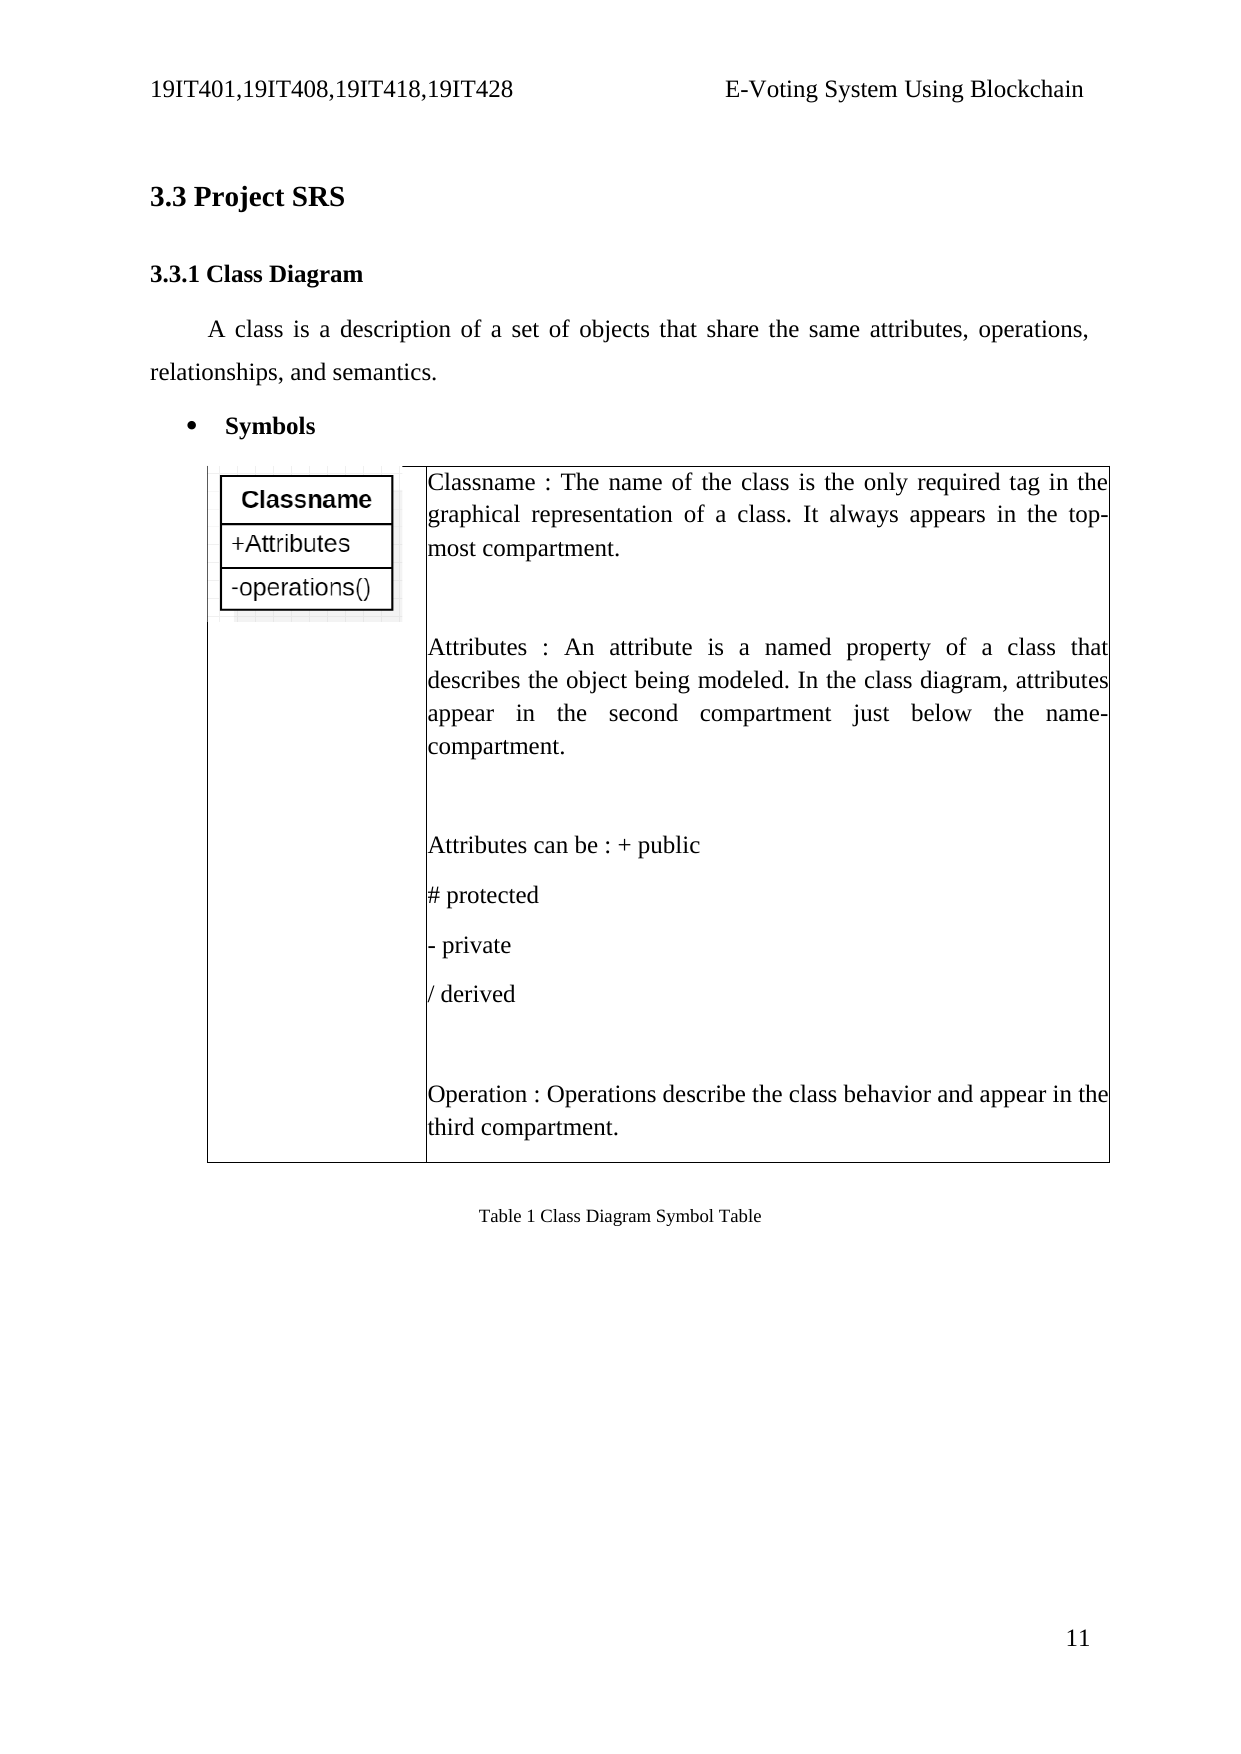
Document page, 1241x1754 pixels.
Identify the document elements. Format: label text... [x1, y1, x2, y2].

list Symbols [187, 411, 1090, 440]
subtitle 3.3.1 Class Diagram [150, 259, 1090, 287]
table_header Classname : The name of the class is the only required tag in the graphical representation of a class. It always appears in the top-most compartment. Attributes : An attribute is a named property of a class that describes the object being modeled. In the class diagram, attributes appear in the second compartment just below the name-compartment. Attributes can be : + public # protected - private / derived Operation : Operations describe the class behavior and appear in the third compartment. [427, 467, 1109, 1162]
subtitle 3.3 Project SRS [150, 179, 1090, 213]
text A class is a description of a set of objects that share the same attributes, operations, relationships, and semantics. [150, 314, 1090, 386]
table_header [208, 467, 426, 1162]
picture [207, 466, 403, 622]
